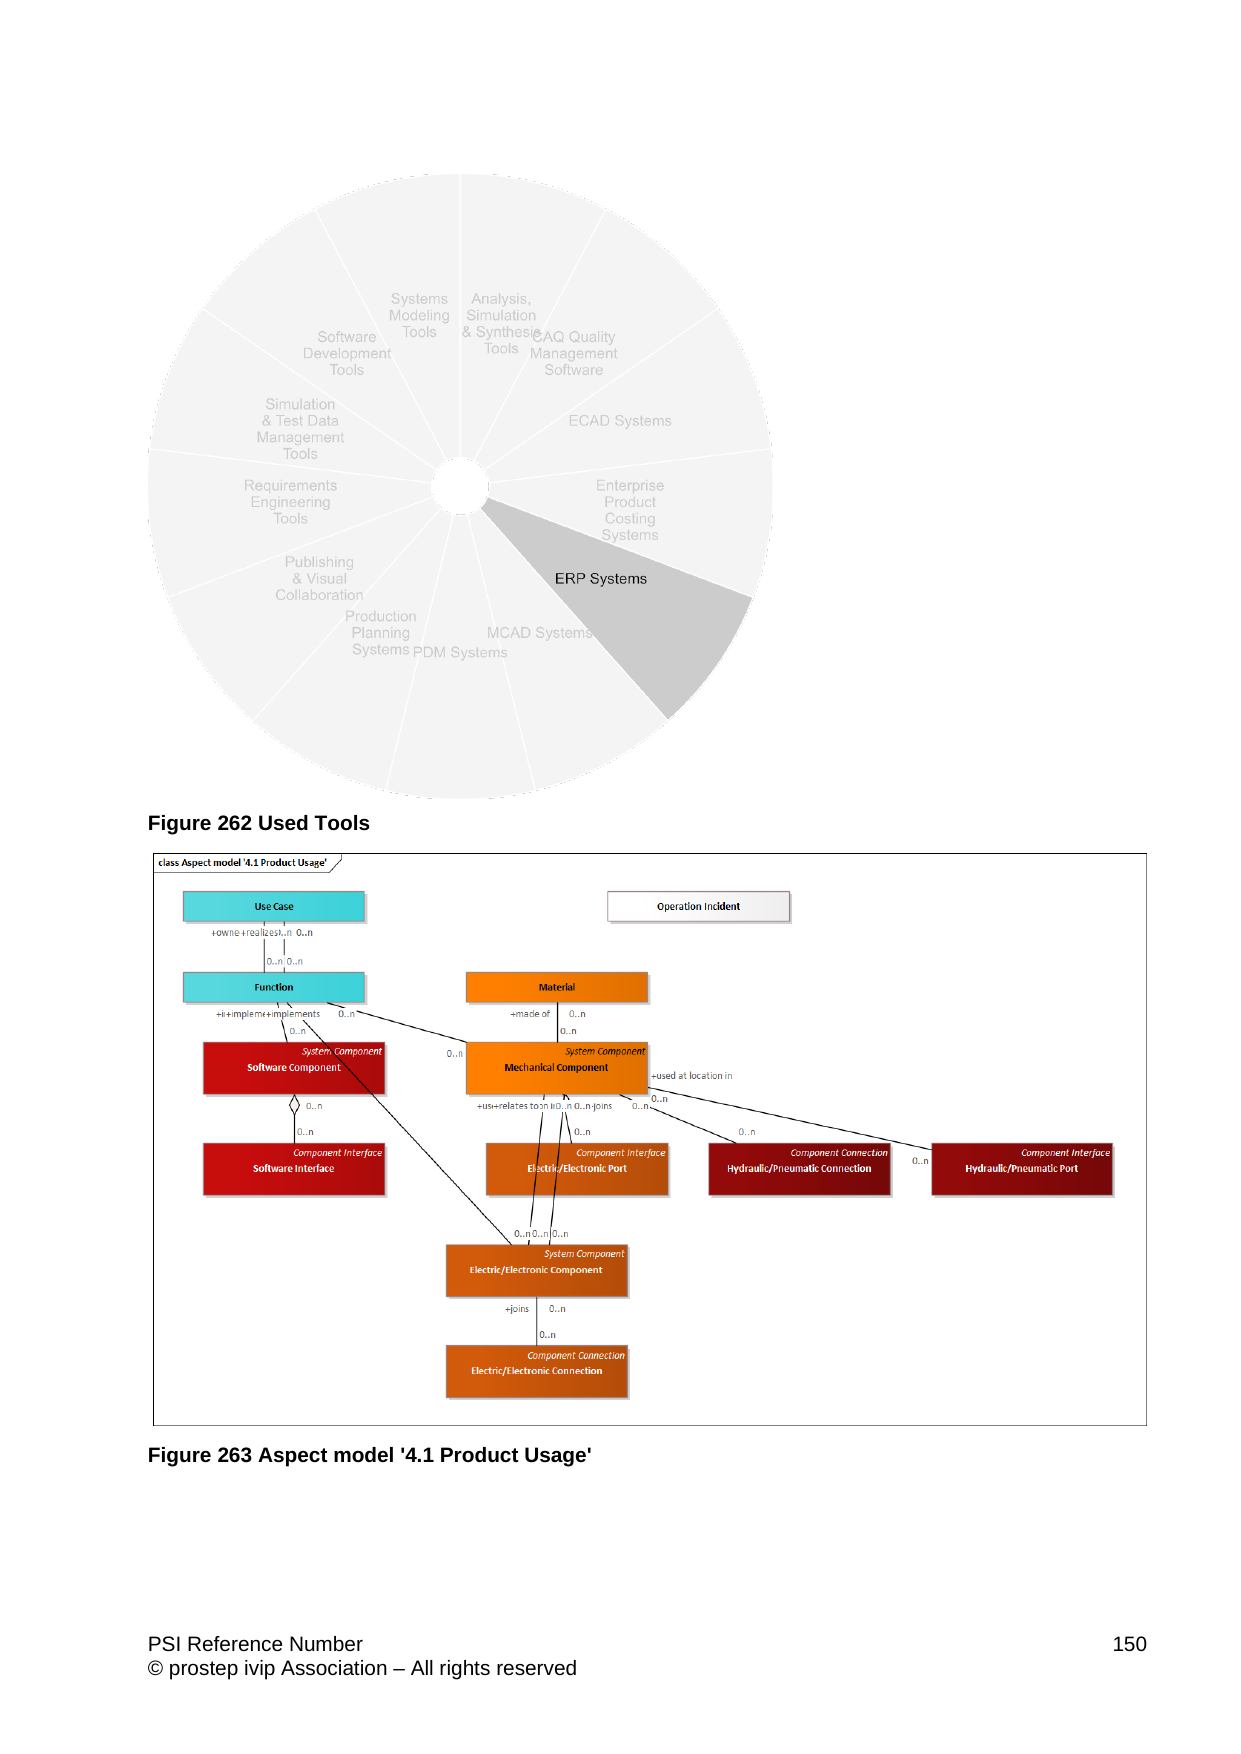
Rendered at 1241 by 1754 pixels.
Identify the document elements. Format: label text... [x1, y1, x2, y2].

picture [147, 847, 1152, 1431]
picture [147, 173, 773, 799]
